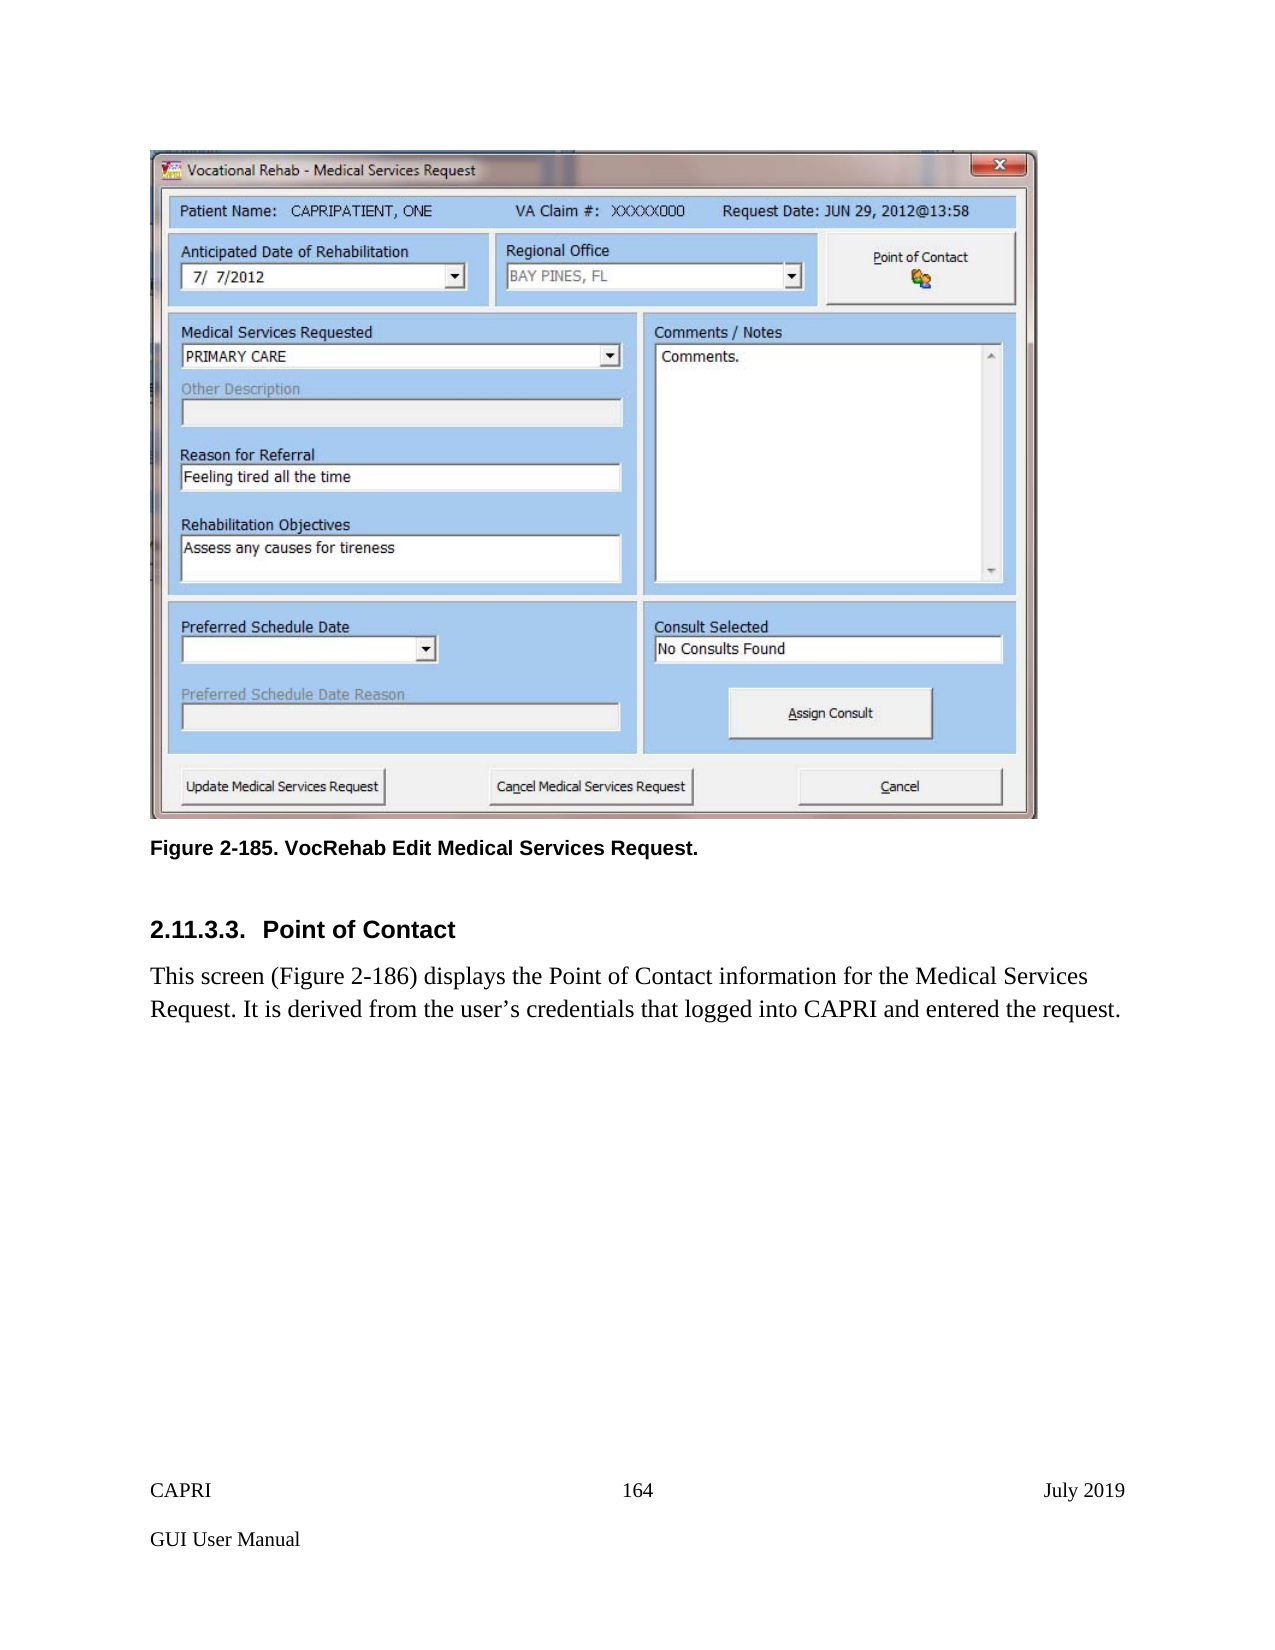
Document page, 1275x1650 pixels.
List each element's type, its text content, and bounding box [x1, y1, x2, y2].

subtitle Point of Contact [150, 916, 1125, 944]
picture [150, 150, 1038, 819]
